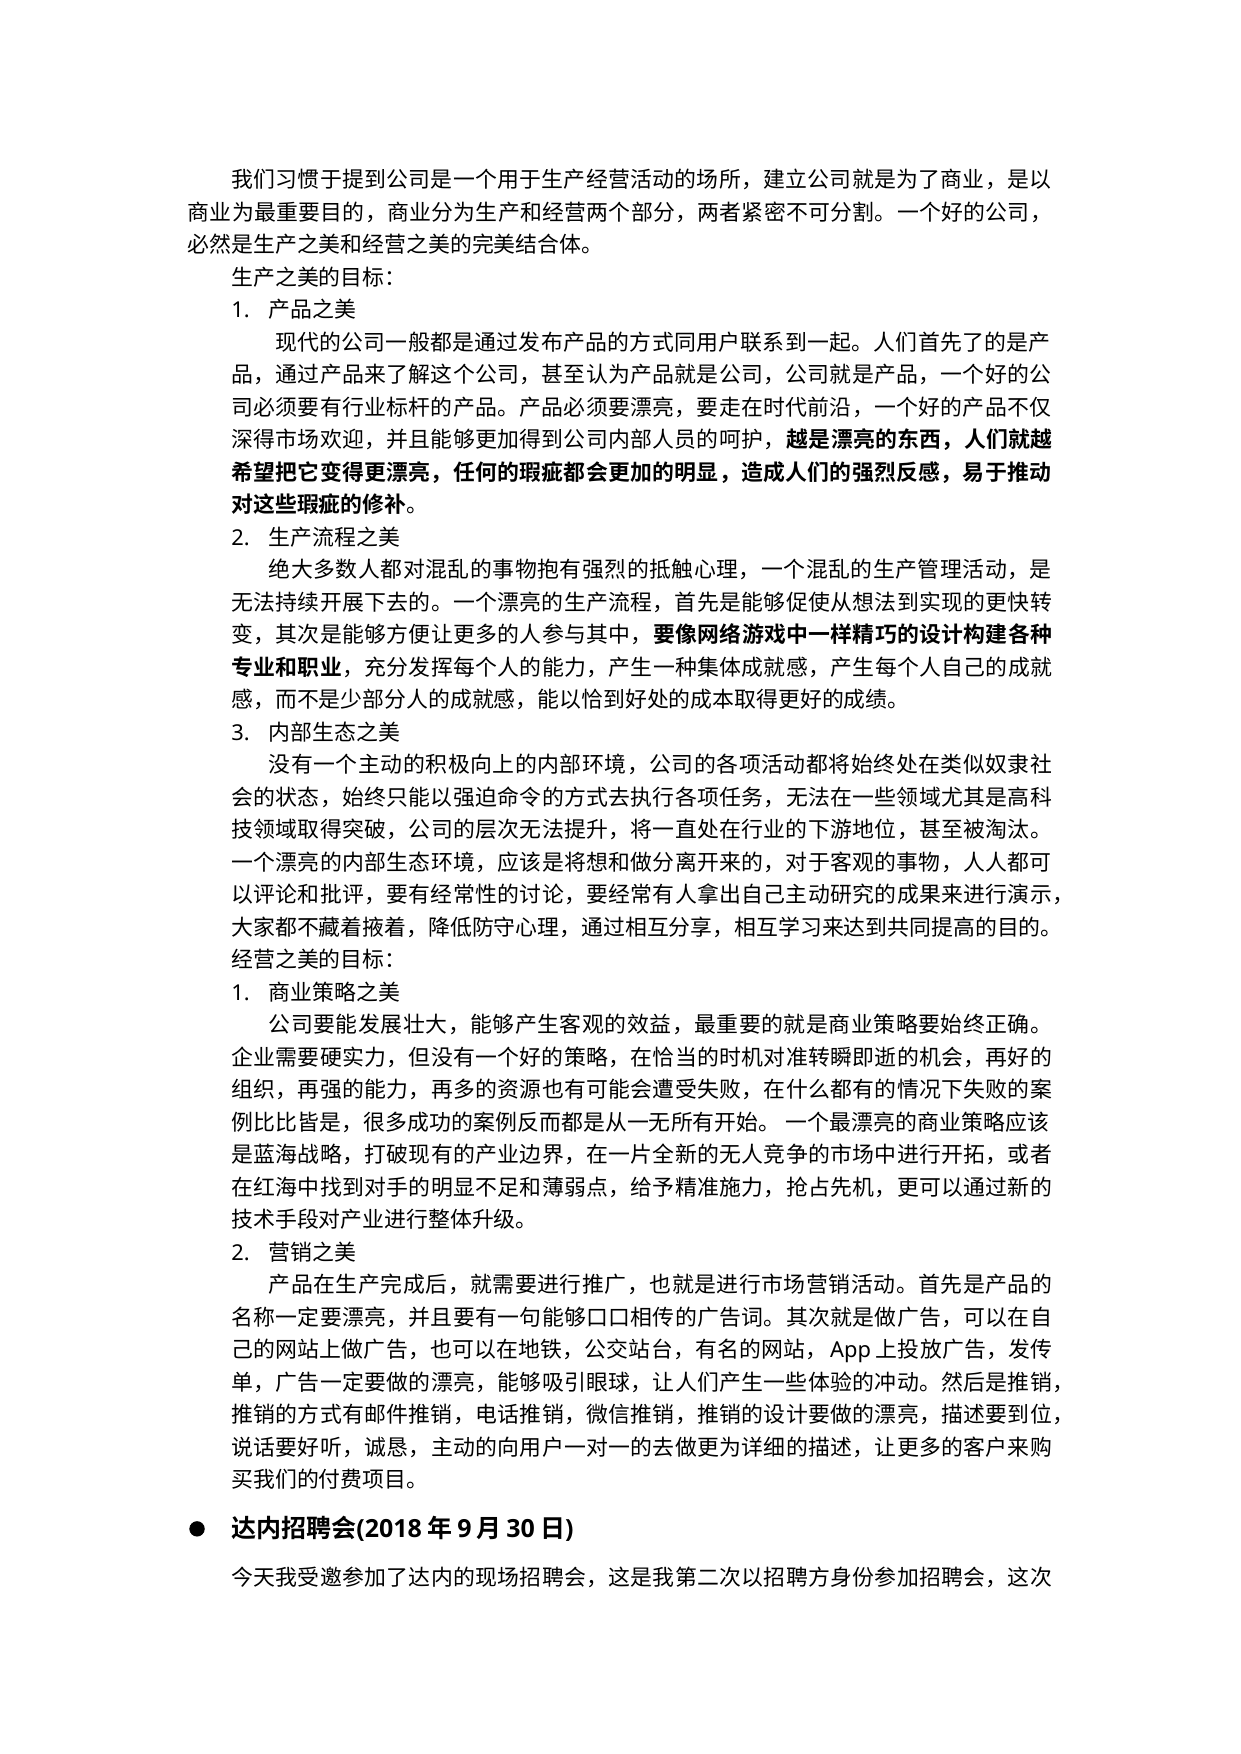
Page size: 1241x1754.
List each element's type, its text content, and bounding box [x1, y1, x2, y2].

text 公司要能发展壮大，能够产生客观的效益，最重要的就是商业策略要始终正确。企业需要硬实力，但没有一个好的策略，在恰当的时机对准转瞬即逝的机会，再好的组织，再强的能力，再多的资源也有可能会遭受失败，在什么都有的情况下失败的案例比比皆是，很多成功的案例反而都是从一无所有开始。 一个最漂亮的商业策略应该是蓝海战略，打破现有的产业边界，在一片全新的无人竞争的市场中进行开拓，或者在红海中找到对手的明显不足和薄弱点，给予精准施力，抢占先机，更可以通过新的技术手段对产业进行整体升级。 [231, 1007, 1053, 1234]
text 绝大多数人都对混乱的事物抱有强烈的抵触心理，一个混乱的生产管理活动，是无法持续开展下去的。一个漂亮的生产流程，首先是能够促使从想法到实现的更快转变，其次是能够方便让更多的人参与其中，要像网络游戏中一样精巧的设计构建各种专业和职业，充分发挥每个人的能力，产生一种集体成就感，产生每个人自己的成就感，而不是少部分人的成就感，能以恰到好处的成本取得更好的成绩。 [231, 552, 1053, 714]
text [187, 1559, 1053, 1592]
text 现代的公司一般都是通过发布产品的方式同用户联系到一起。人们首先了的是产品，通过产品来了解这个公司，甚至认为产品就是公司，公司就是产品，一个好的公司必须要有行业标杆的产品。产品必须要漂亮，要走在时代前沿，一个好的产品不仅深得市场欢迎，并且能够更加得到公司内部人员的呵护，越是漂亮的东西，人们就越希望把它变得更漂亮，任何的瑕疵都会更加的明显，造成人们的强烈反感，易于推动对这些瑕疵的修补。 [231, 324, 1053, 519]
list 内部生态之美 [231, 714, 1053, 747]
text 经营之美的目标： [231, 942, 1053, 974]
list 达内招聘会(2018年9月30日) [187, 1494, 1053, 1559]
list 商业策略之美 [231, 974, 1053, 1007]
list 生产流程之美 [231, 519, 1053, 552]
text 没有一个主动的积极向上的内部环境，公司的各项活动都将始终处在类似奴隶社会的状态，始终只能以强迫命令的方式去执行各项任务，无法在一些领域尤其是高科技领域取得突破，公司的层次无法提升，将一直处在行业的下游地位，甚至被淘汰。一个漂亮的内部生态环境，应该是将想和做分离开来的，对于客观的事物，人人都可以评论和批评，要有经常性的讨论，要经常有人拿出自己主动研究的成果来进行演示，大家都不藏着掖着，降低防守心理，通过相互分享，相互学习来达到共同提高的目的。 [231, 747, 1053, 942]
text 产品在生产完成后，就需要进行推广，也就是进行市场营销活动。首先是产品的名称一定要漂亮，并且要有一句能够口口相传的广告词。其次就是做广告，可以在自己的网站上做广告，也可以在地铁，公交站台，有名的网站，App上投放广告，发传单，广告一定要做的漂亮，能够吸引眼球，让人们产生一些体验的冲动。然后是推销，推销的方式有邮件推销，电话推销，微信推销，推销的设计要做的漂亮，描述要到位，说话要好听，诚恳，主动的向用户一对一的去做更为详细的描述，让更多的客户来购买我们的付费项目。 [231, 1267, 1053, 1494]
list 产品之美 [231, 292, 1053, 324]
list 营销之美 [231, 1234, 1053, 1267]
text 生产之美的目标： [187, 259, 1053, 292]
text 我们习惯于提到公司是一个用于生产经营活动的场所，建立公司就是为了商业，是以商业为最重要目的，商业分为生产和经营两个部分，两者紧密不可分割。一个好的公司，必然是生产之美和经营之美的完美结合体。 [187, 162, 1053, 259]
